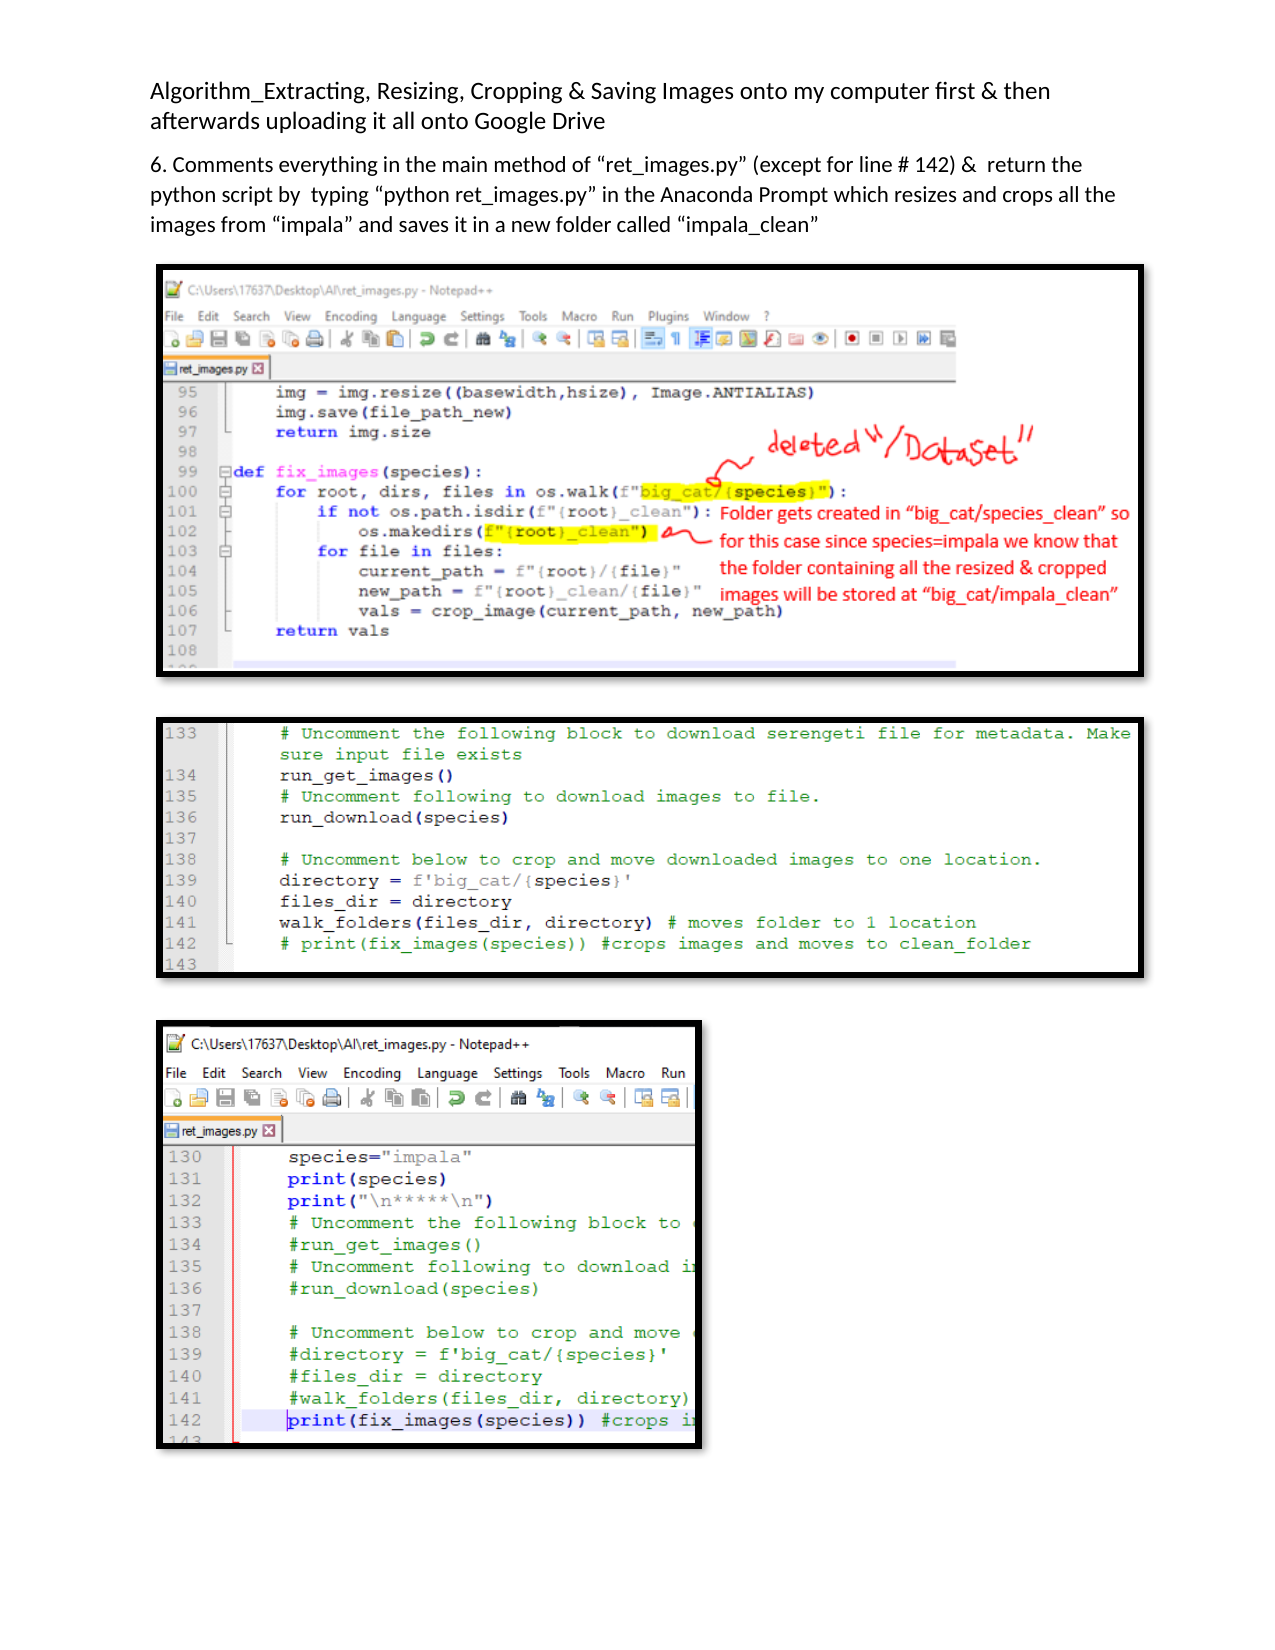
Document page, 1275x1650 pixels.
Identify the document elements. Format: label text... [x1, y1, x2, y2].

picture [163, 270, 1138, 671]
picture [163, 723, 1138, 972]
picture [163, 1026, 695, 1443]
text 6. Comments everything in the main method of “ret_images.py” (except for line # 142) & return the python script by typing “python ret_images.py” in the Anaconda Prompt which resizes and crops all the images from “impala” and saves it in a new folder called “impala_clean” [150, 150, 1125, 238]
